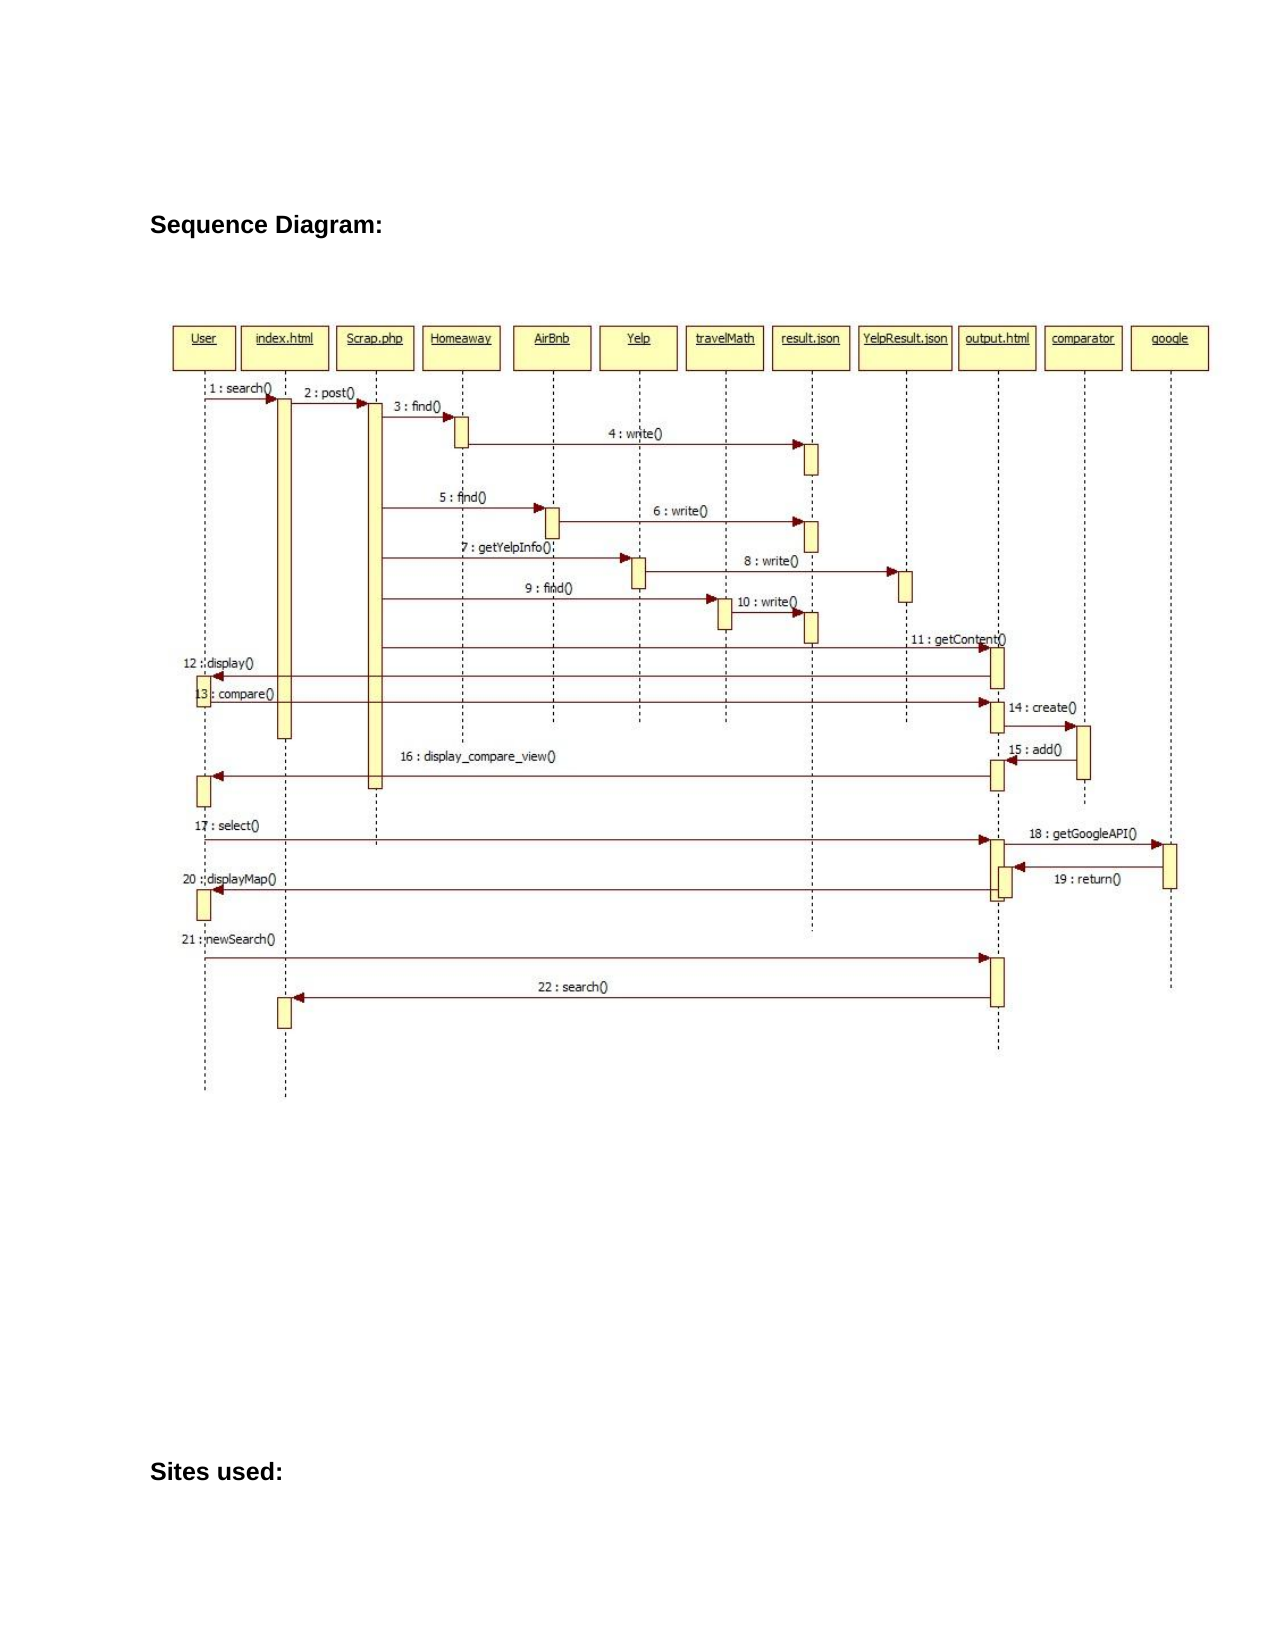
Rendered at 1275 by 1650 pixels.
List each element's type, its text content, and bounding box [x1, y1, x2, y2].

picture [150, 303, 1275, 1121]
text Sequence Diagram: [150, 210, 1125, 239]
text Sites used: [150, 1457, 1125, 1486]
